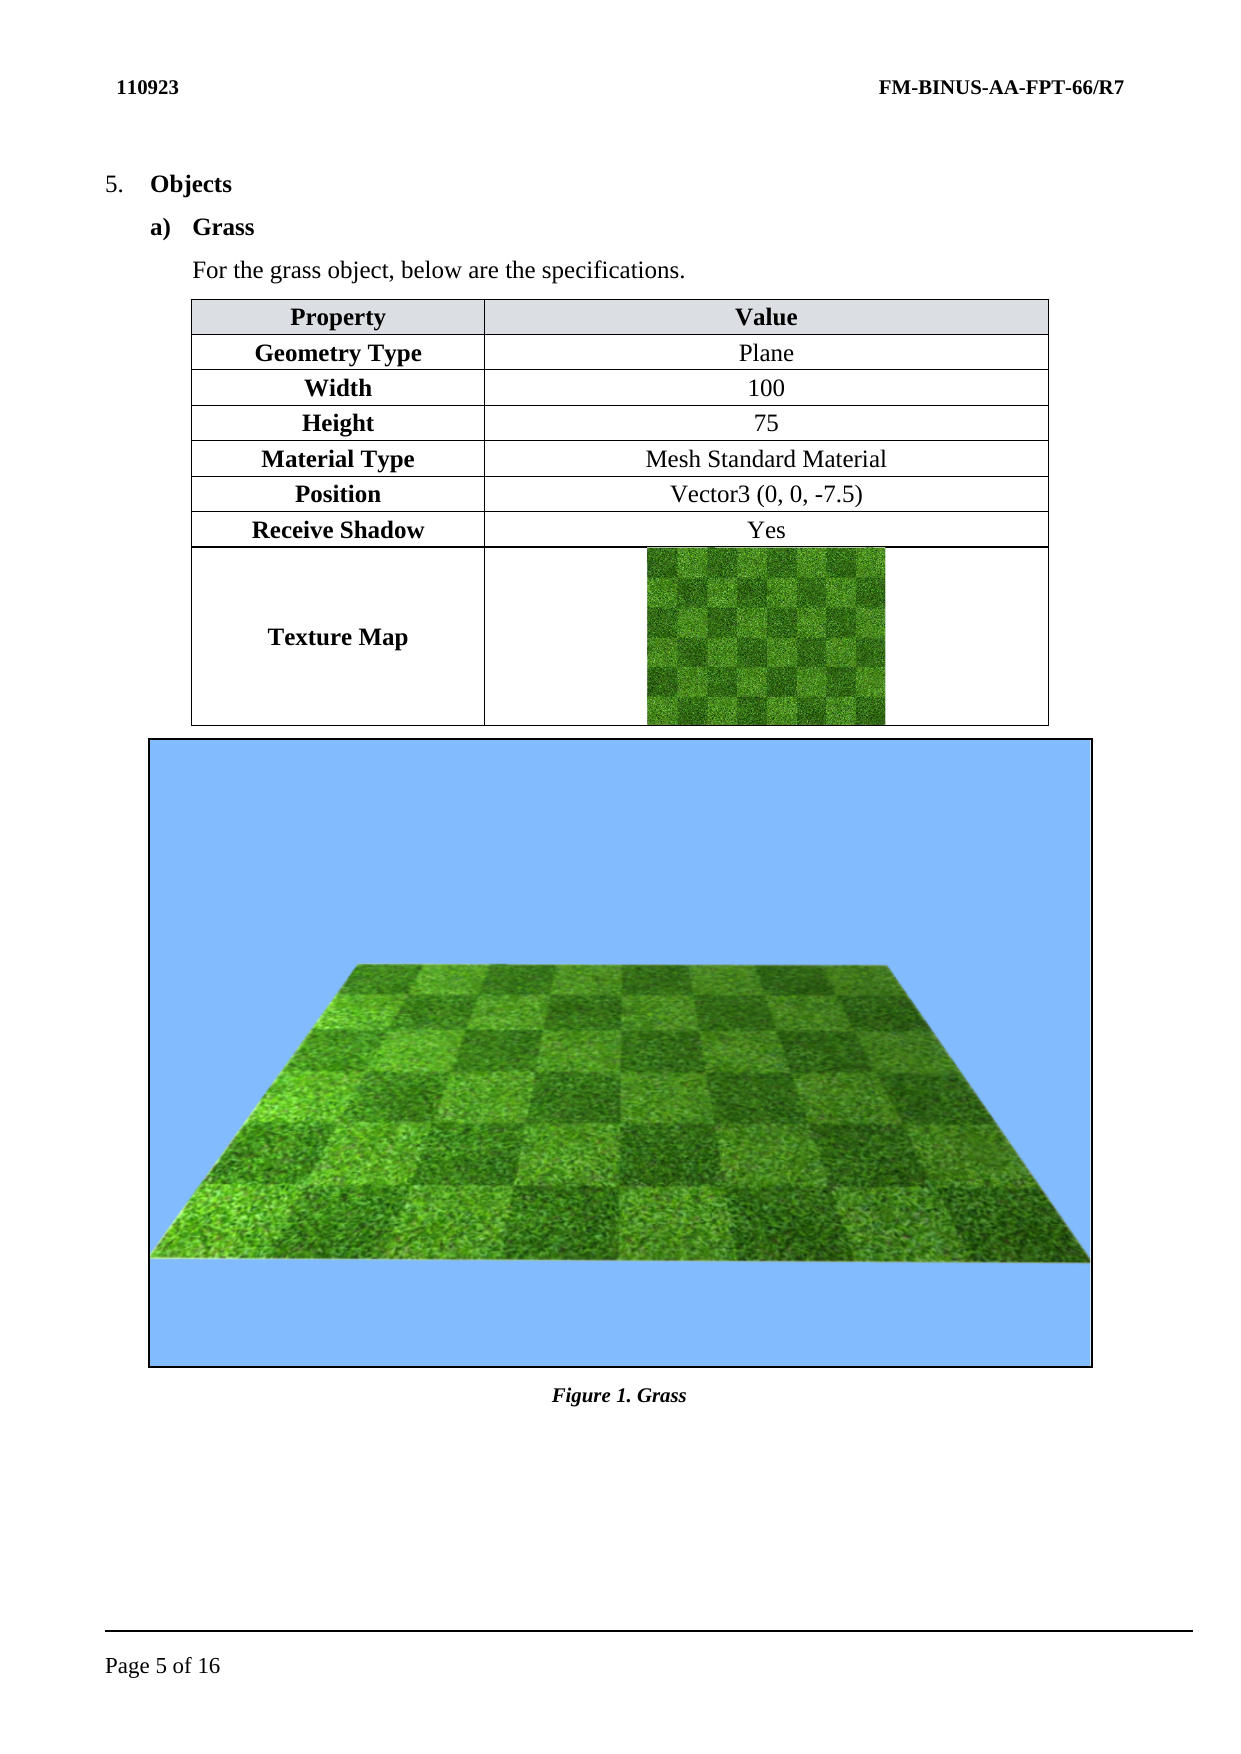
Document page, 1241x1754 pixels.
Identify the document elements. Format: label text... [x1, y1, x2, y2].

table_cell 100 [485, 370, 1048, 405]
table_cell Width [192, 370, 484, 405]
table_cell Vector3 (0, 0, -7.5) [485, 477, 1048, 511]
list Grass [150, 212, 1135, 241]
table_cell [886, 548, 1048, 724]
text Figure 1. Grass [105, 1382, 1135, 1407]
picture [150, 740, 1091, 1366]
table_header Value [485, 300, 1048, 334]
table_cell Mesh Standard Material [485, 441, 1048, 476]
table_cell [485, 548, 647, 724]
table_header Property [192, 300, 484, 334]
table_cell 75 [485, 406, 1048, 440]
table_cell Plane [485, 335, 1048, 369]
picture [647, 547, 886, 725]
table_cell Receive Shadow [192, 512, 484, 546]
table_cell Yes [485, 512, 1048, 546]
table_cell Height [192, 406, 484, 440]
table_cell Geometry Type [192, 335, 484, 369]
title Objects [105, 169, 1135, 198]
table_cell Texture Map [192, 548, 484, 724]
table_cell Material Type [192, 441, 484, 476]
list For the grass object, below are the specifications. [192, 255, 1135, 284]
table_cell Position [192, 477, 484, 511]
